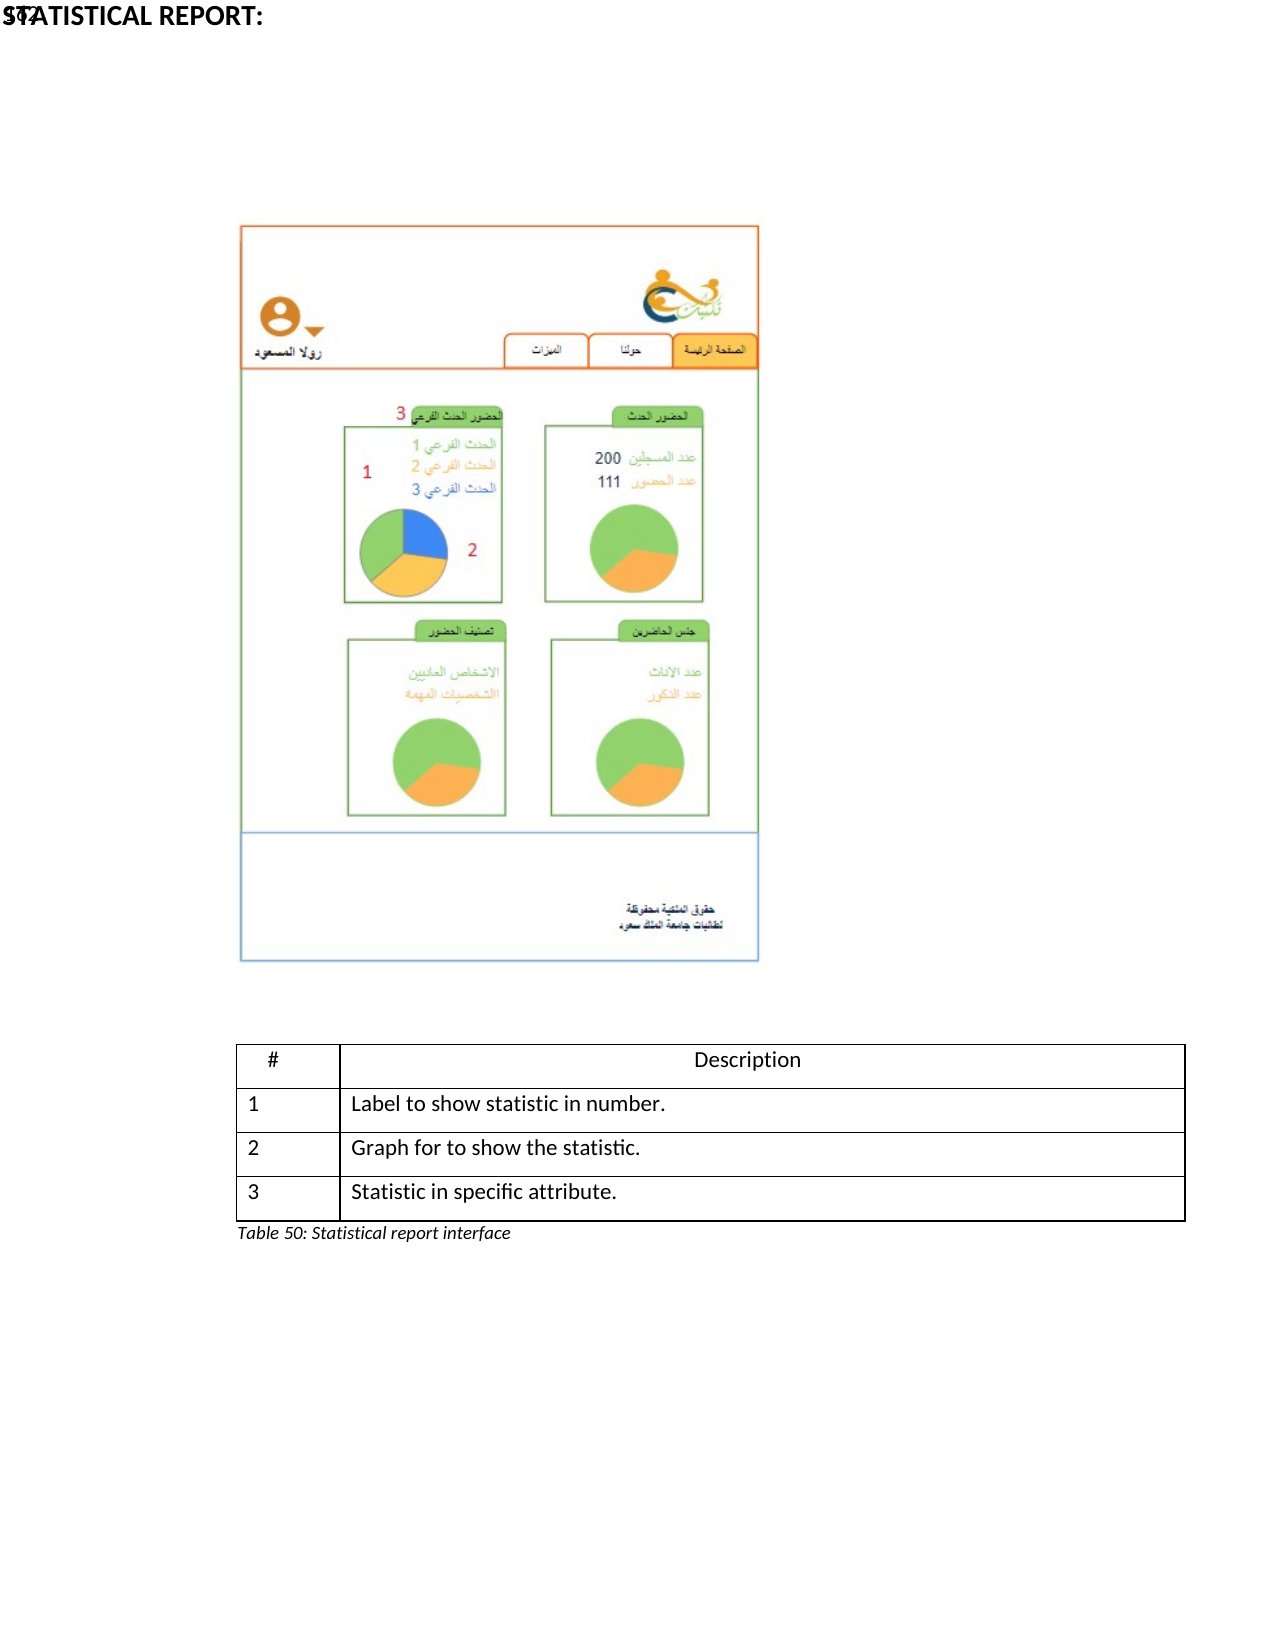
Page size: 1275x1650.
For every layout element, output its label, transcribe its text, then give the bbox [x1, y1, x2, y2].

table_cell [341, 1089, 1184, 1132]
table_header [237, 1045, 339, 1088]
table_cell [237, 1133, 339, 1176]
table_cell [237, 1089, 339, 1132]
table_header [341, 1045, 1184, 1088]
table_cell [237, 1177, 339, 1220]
picture [237, 218, 767, 969]
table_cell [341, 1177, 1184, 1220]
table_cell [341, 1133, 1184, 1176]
text Table 50: Statistical report interface [237, 1222, 1198, 1246]
